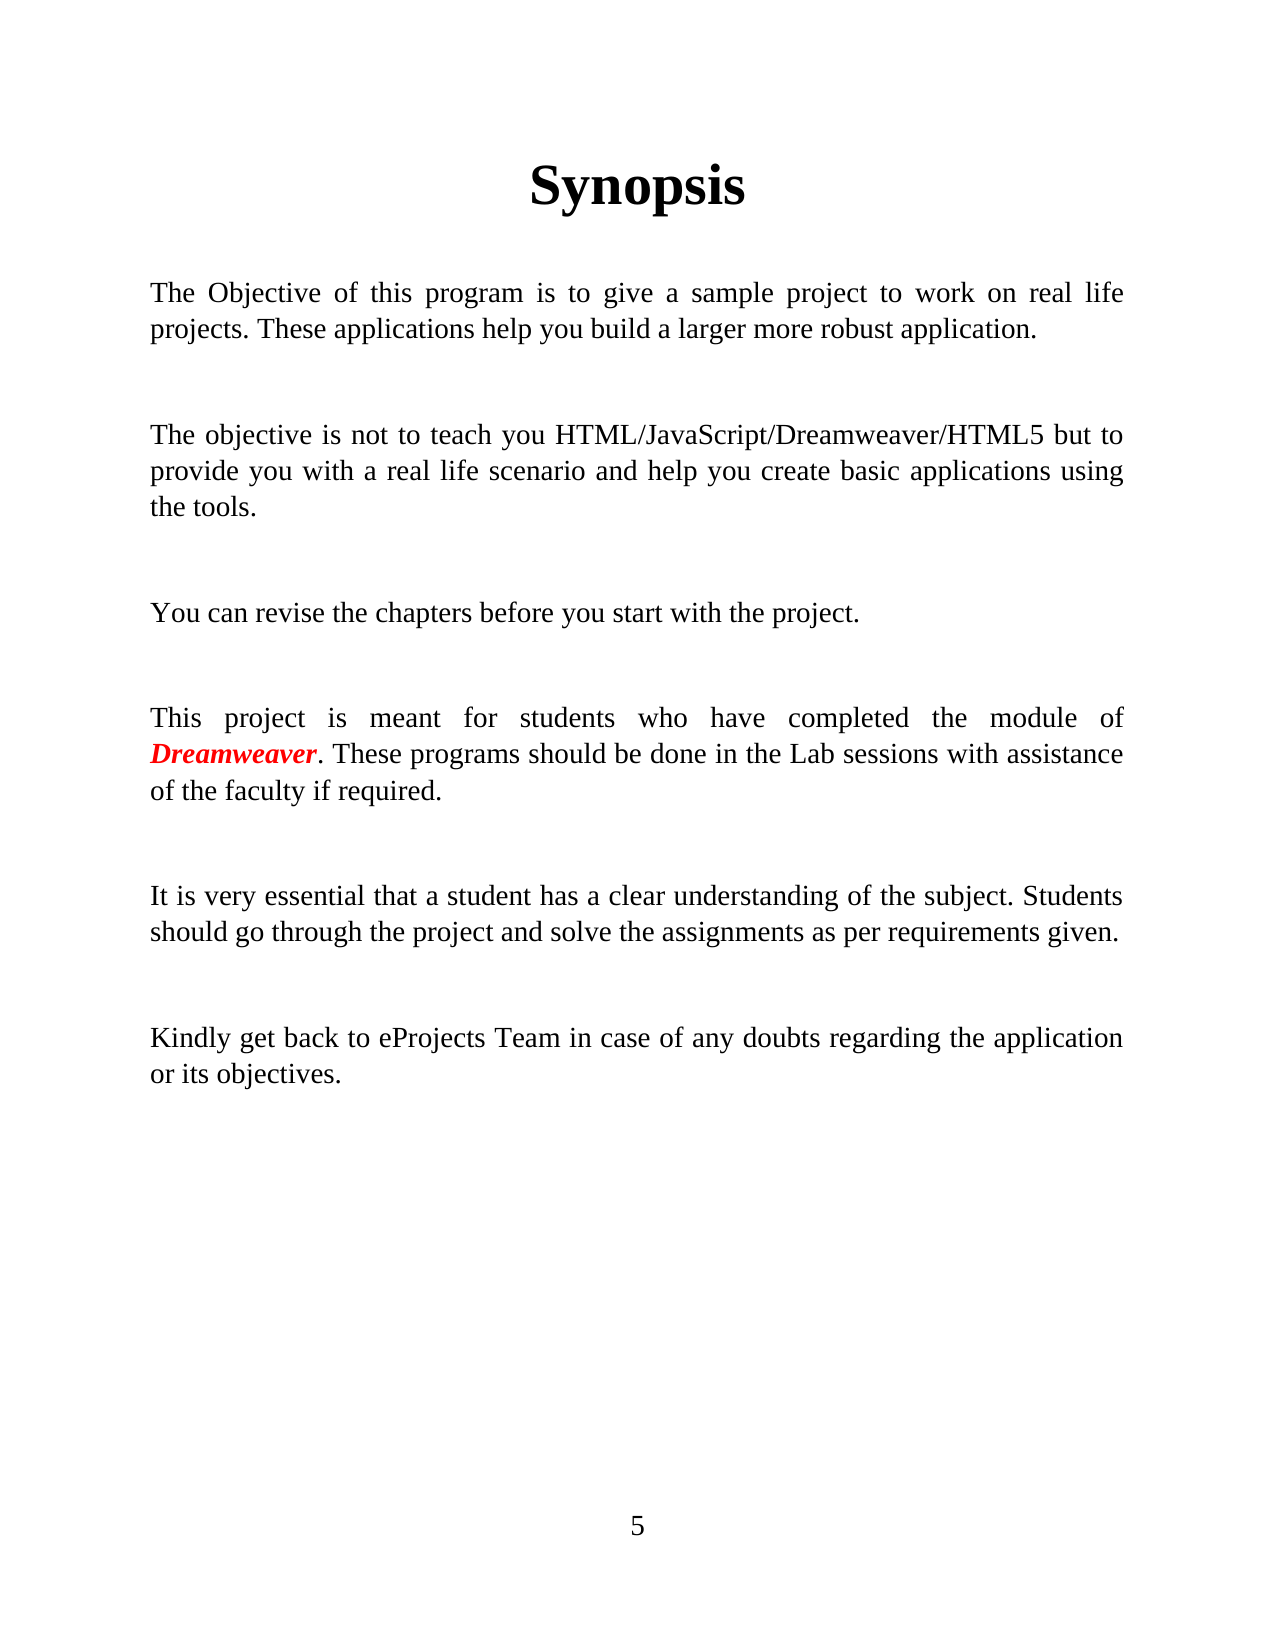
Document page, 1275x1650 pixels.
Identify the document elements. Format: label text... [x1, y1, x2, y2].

text It is very essential that a student has a clear understanding of the subject. Students should go through the project and solve the assignments as per requirements given. [150, 878, 1125, 948]
text The Objective of this program is to give a sample project to work on real life projects. These applications help you build a larger more robust application. [150, 275, 1125, 345]
text Kindly get back to eProjects Team in case of any doubts regarding the application or its objectives. [150, 1020, 1125, 1090]
subtitle Synopsis [150, 150, 1125, 217]
text The objective is not to teach you HTML/JavaScript/Dreamweaver/HTML5 but to provide you with a real life scenario and help you create basic applications using the tools. [150, 417, 1125, 523]
text You can revise the chapters before you start with the project. [150, 595, 1125, 628]
text This project is meant for students who have completed the module of Dreamweaver. These programs should be done in the Lab sessions with assistance of the faculty if required. [150, 701, 1125, 806]
